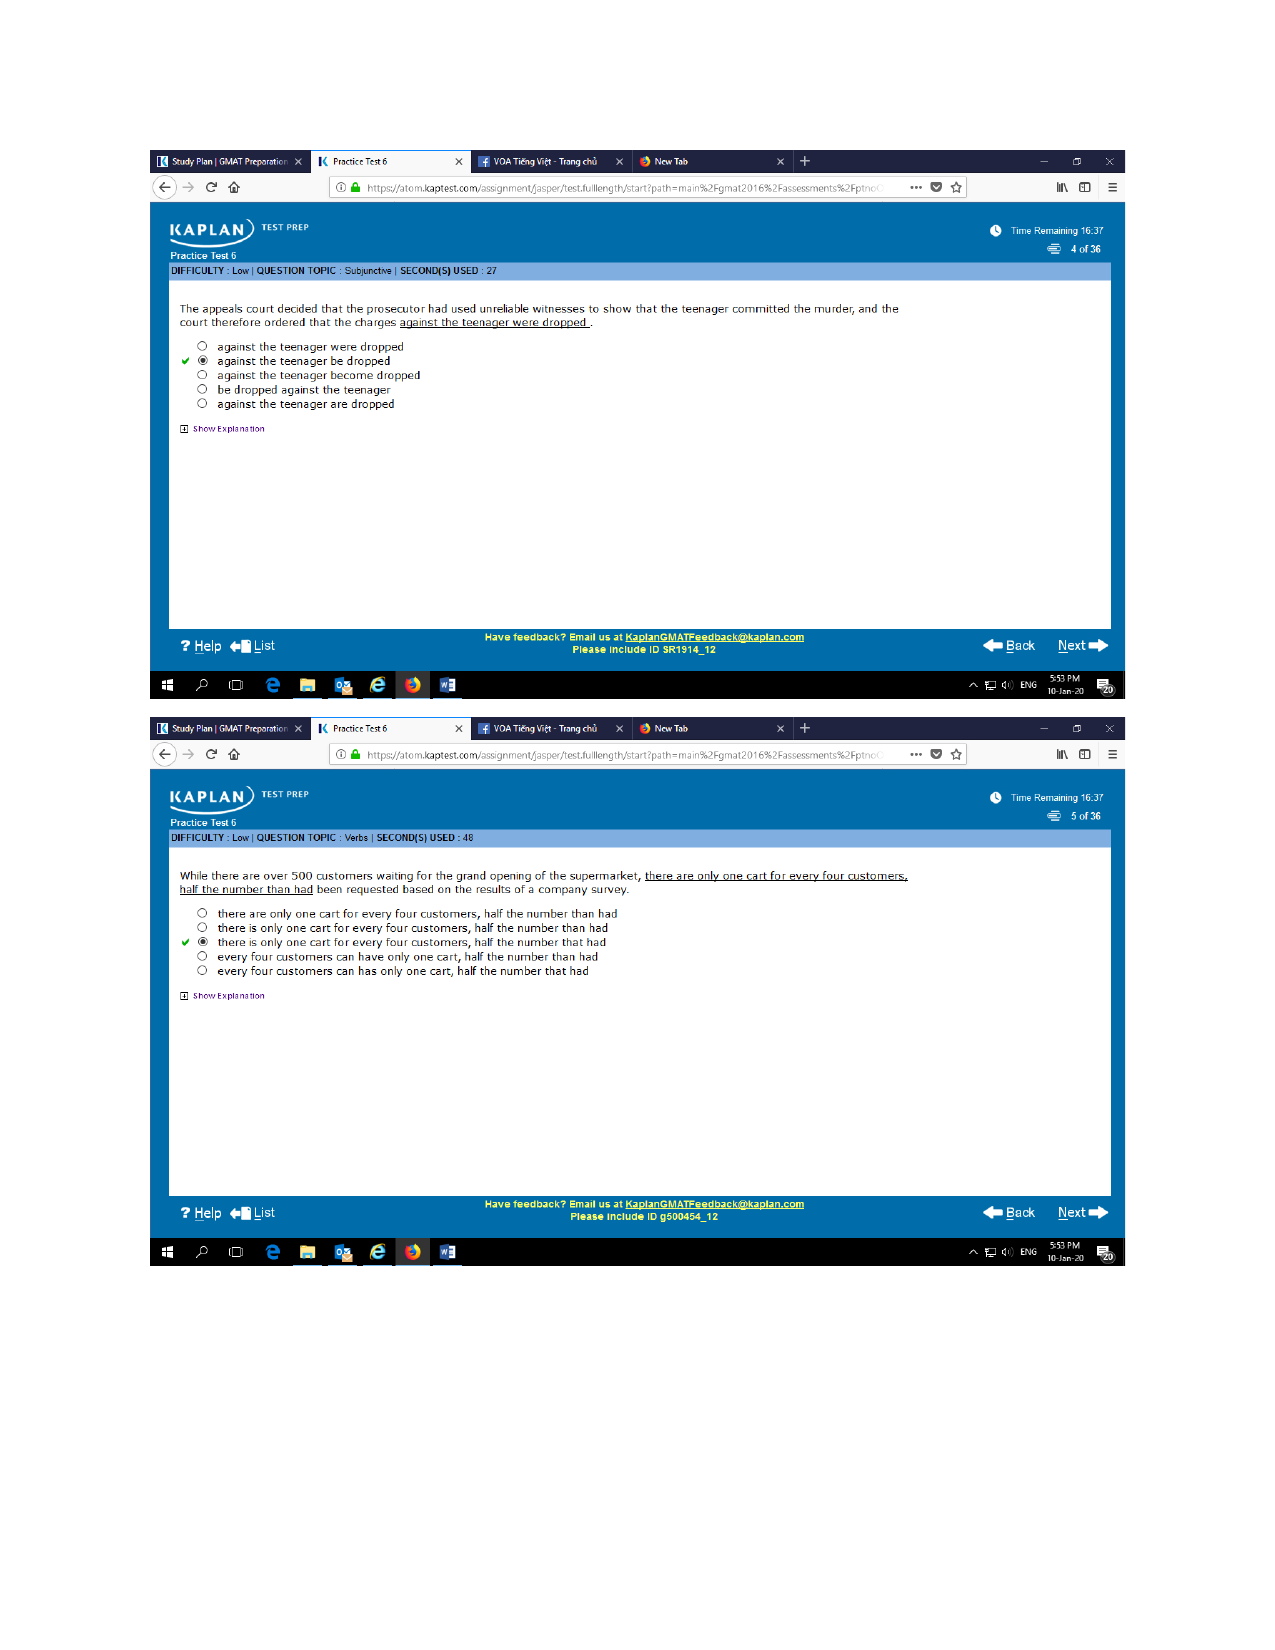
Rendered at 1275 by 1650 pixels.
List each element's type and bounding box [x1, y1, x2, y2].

picture [150, 717, 1125, 1266]
picture [150, 150, 1125, 699]
